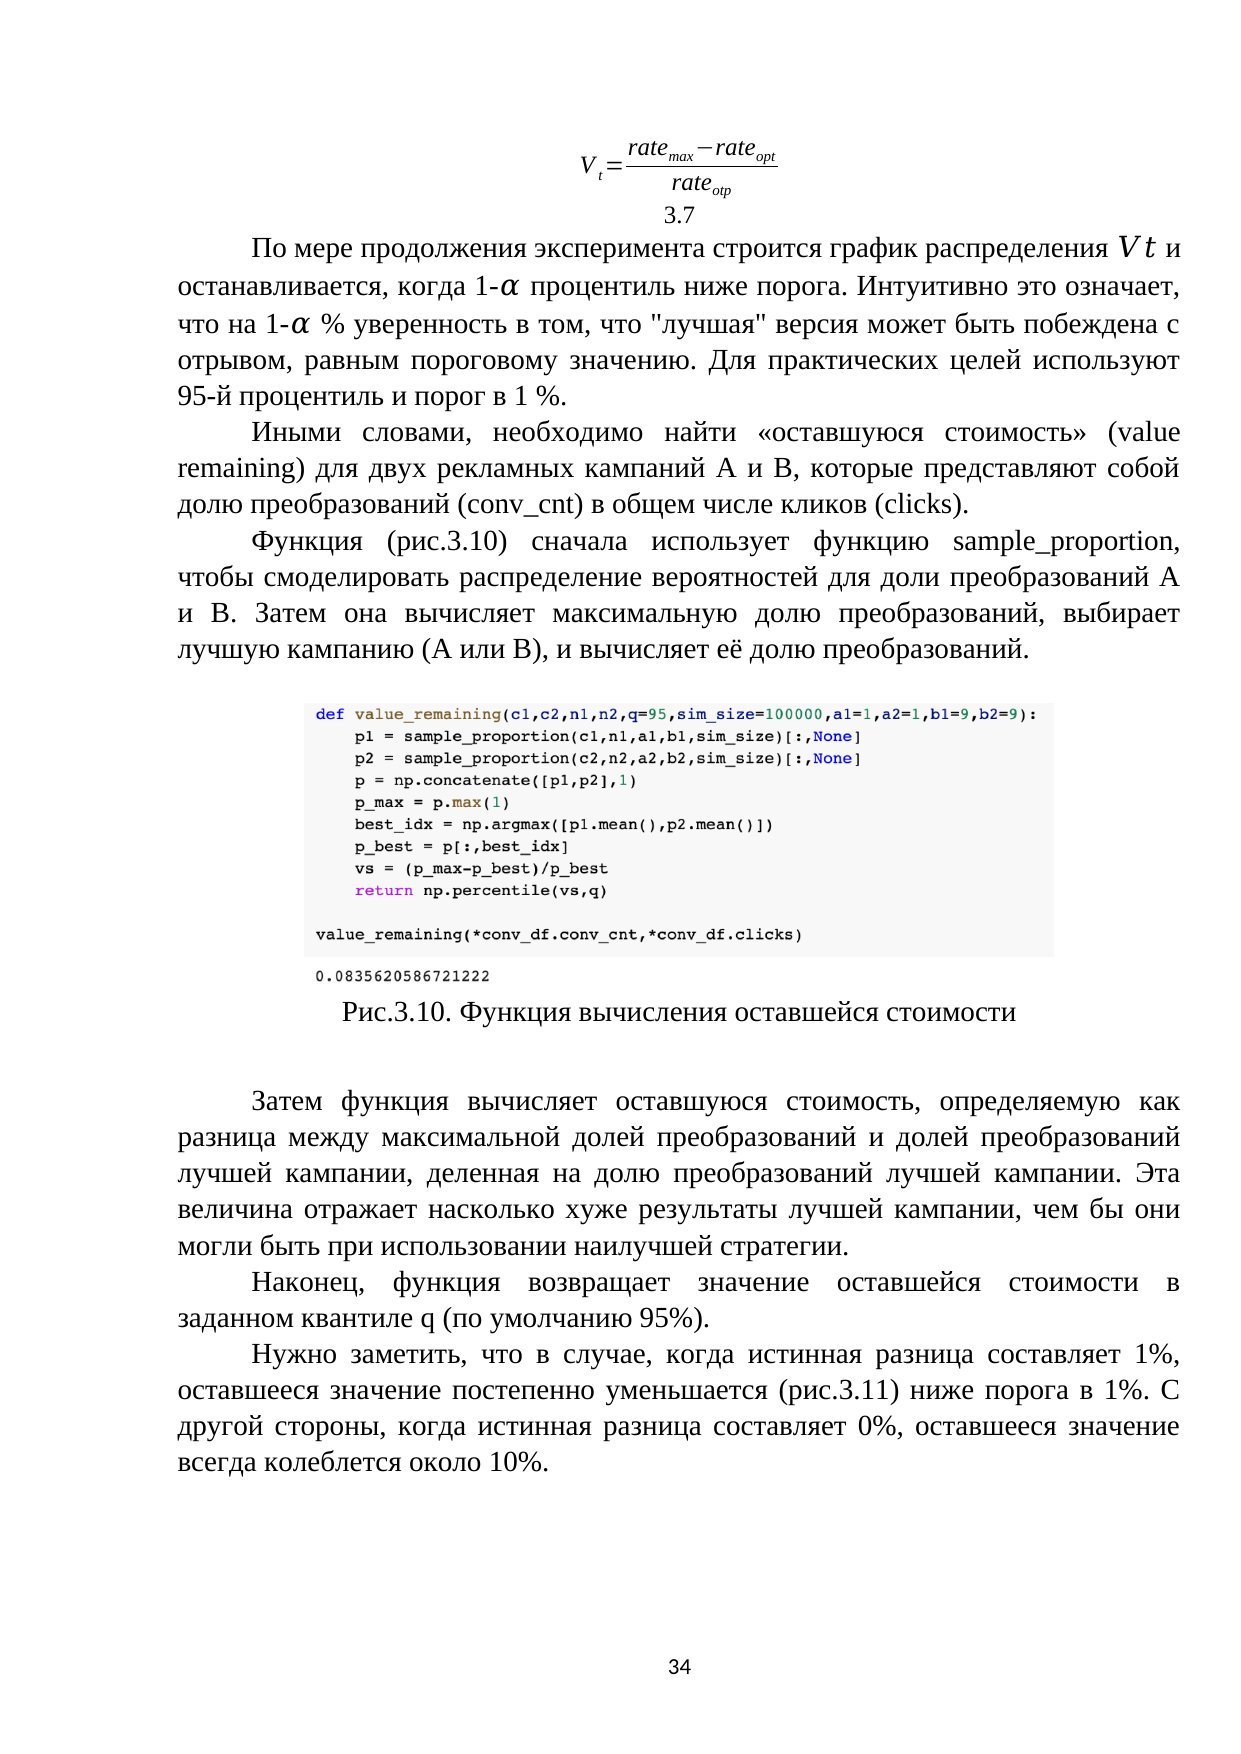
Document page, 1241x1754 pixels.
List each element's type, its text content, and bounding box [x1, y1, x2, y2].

text Функция (рис.3.10) сначала использует функцию sample_proportion, чтобы смоделировать распределение вероятностей для доли преобразований A и B. Затем она вычисляет максимальную долю преобразований, выбирает лучшую кампанию (A или B), и вычисляет её долю преобразований. [177, 523, 1181, 665]
text Рис.3.10. Функция вычисления оставшейся стоимости [177, 994, 1181, 1028]
text Нужно заметить, что в случае, когда истинная разница составляет 1%, оставшееся значение постепенно уменьшается (рис.3.11) ниже порога в 1%. С другой стороны, когда истинная разница составляет 0%, оставшееся значение всегда колеблется около 10%. [177, 1336, 1181, 1478]
text Наконец, функция возвращает значение оставшейся стоимости в заданном квантиле q (по умолчанию 95%). [177, 1264, 1181, 1333]
text По мере продолжения эксперимента строится график распределения 𝑉𝑡 и останавливается, когда 1-𝛼 процентиль ниже порога. Интуитивно это означает, что на 1-𝛼 % уверенность в том, что "лучшая" версия может быть побеждена с отрывом, равным пороговому значению. Для практических целей используют 95-й процентиль и порог в 1 %. [177, 228, 1181, 412]
text Затем функция вычисляет оставшуюся стоимость, определяемую как разница между максимальной долей преобразований и долей преобразований лучшей кампании, деленная на долю преобразований лучшей кампании. Эта величина отражает насколько хуже результаты лучшей кампании, чем бы они могли быть при использовании наилучшей стратегии. [177, 1083, 1181, 1261]
text Иными словами, необходимо найти «оставшуюся стоимость» (value remaining) для двух рекламных кампаний A и B, которые представляют собой долю преобразований (conv_cnt) в общем числе кликов (clicks). [177, 414, 1181, 520]
picture [304, 703, 1055, 994]
